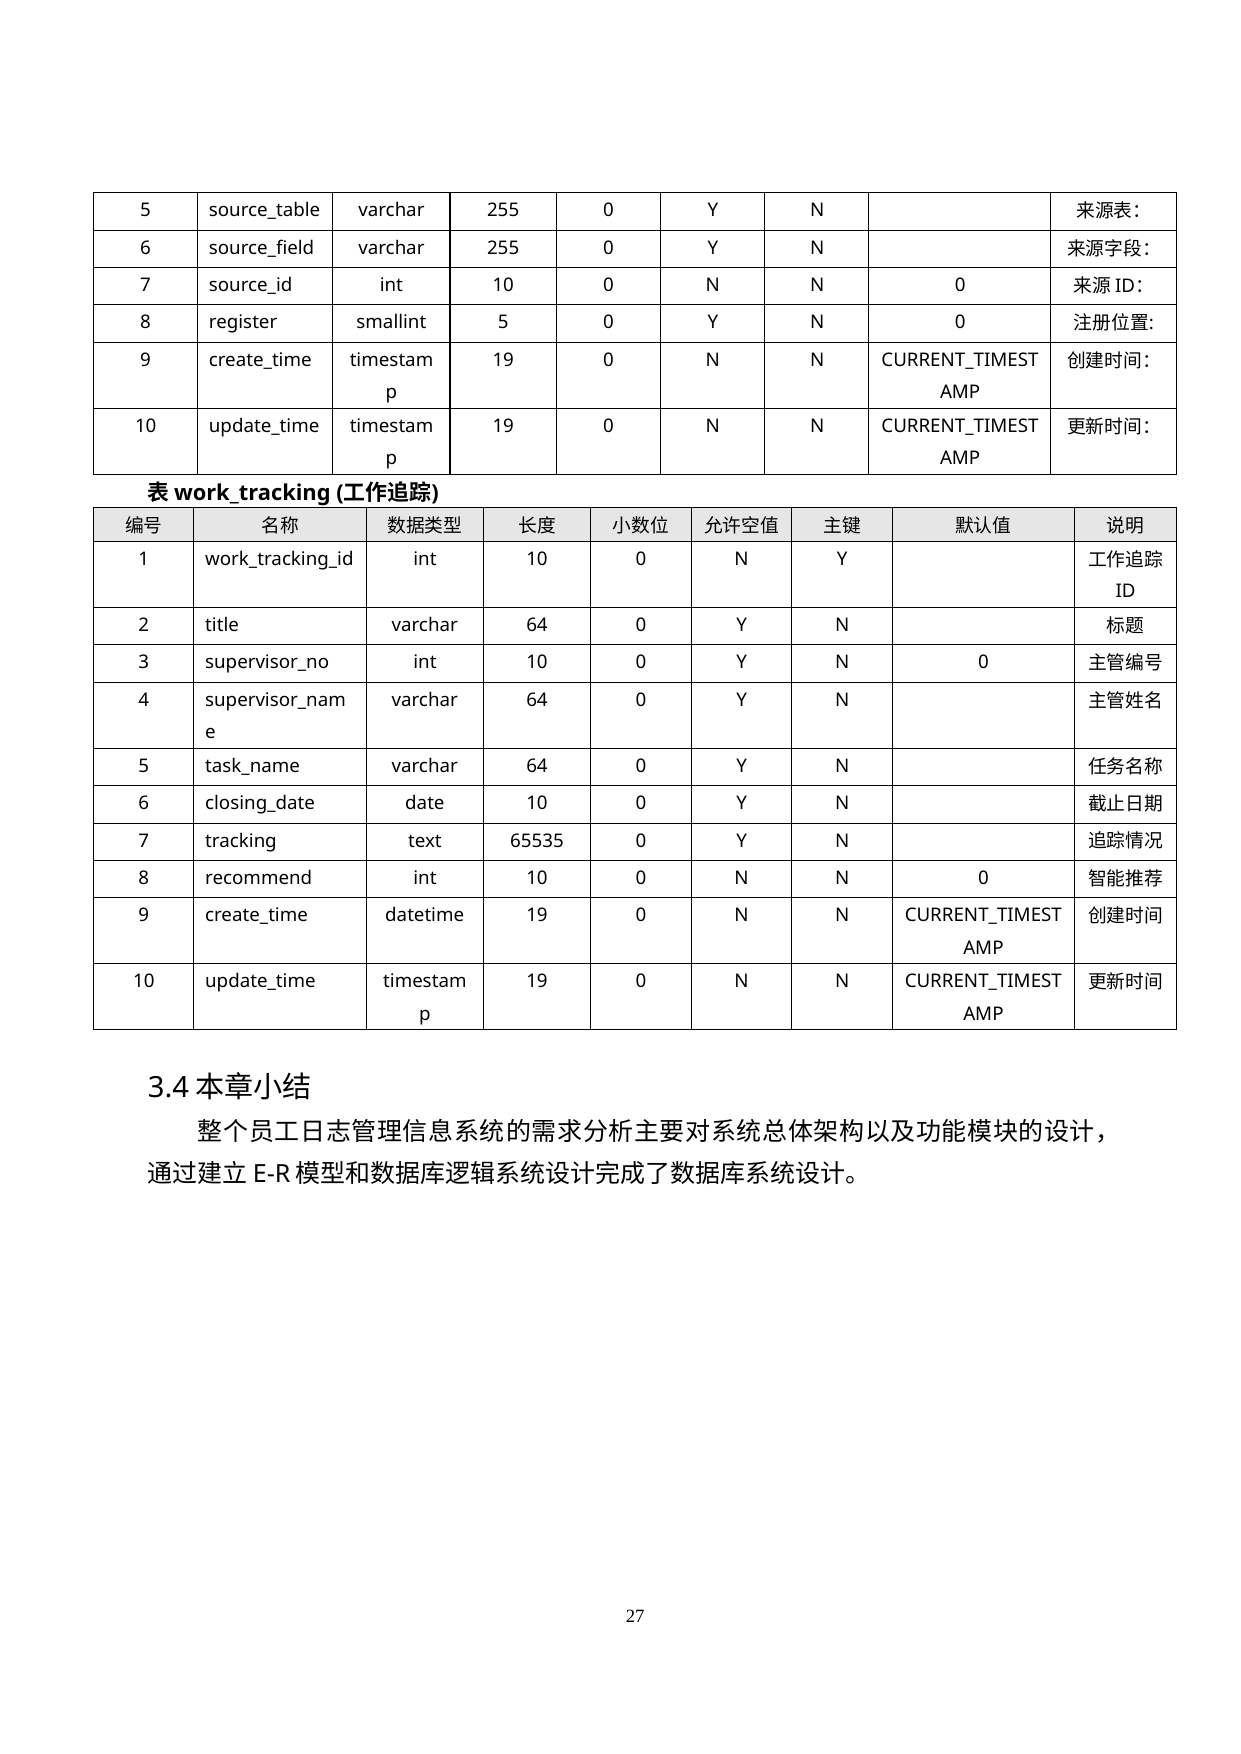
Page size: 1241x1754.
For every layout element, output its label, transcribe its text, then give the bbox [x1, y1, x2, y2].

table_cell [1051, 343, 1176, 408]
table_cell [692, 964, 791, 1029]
subtitle 表work_tracking (工作追踪) [148, 475, 1122, 507]
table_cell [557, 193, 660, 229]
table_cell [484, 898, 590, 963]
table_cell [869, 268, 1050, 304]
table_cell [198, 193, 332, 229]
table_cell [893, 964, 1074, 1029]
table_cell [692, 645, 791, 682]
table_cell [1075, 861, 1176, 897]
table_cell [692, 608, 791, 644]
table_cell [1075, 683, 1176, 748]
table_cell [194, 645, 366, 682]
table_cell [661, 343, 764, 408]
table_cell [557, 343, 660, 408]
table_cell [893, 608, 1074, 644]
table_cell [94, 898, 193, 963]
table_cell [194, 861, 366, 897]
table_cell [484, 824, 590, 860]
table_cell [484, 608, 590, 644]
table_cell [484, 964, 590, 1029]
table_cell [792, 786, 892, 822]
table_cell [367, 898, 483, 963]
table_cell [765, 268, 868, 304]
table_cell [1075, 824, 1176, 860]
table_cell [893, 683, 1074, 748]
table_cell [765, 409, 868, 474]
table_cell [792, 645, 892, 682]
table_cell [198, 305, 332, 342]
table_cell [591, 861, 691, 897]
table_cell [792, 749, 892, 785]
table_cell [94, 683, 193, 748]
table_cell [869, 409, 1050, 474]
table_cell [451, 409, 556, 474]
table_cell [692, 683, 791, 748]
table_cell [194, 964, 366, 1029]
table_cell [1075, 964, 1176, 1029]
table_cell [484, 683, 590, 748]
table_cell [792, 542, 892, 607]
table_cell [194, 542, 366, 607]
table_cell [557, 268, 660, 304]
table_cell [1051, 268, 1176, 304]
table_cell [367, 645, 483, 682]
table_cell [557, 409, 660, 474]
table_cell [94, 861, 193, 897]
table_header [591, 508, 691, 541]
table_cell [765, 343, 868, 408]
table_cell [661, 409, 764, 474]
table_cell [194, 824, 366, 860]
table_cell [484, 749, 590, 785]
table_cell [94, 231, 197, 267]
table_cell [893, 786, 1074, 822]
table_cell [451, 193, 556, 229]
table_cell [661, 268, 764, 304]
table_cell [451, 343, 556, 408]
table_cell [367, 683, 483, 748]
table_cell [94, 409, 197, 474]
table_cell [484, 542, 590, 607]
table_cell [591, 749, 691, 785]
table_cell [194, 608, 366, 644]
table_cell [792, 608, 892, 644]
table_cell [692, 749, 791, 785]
text 3.4本章小结 [148, 1064, 1122, 1106]
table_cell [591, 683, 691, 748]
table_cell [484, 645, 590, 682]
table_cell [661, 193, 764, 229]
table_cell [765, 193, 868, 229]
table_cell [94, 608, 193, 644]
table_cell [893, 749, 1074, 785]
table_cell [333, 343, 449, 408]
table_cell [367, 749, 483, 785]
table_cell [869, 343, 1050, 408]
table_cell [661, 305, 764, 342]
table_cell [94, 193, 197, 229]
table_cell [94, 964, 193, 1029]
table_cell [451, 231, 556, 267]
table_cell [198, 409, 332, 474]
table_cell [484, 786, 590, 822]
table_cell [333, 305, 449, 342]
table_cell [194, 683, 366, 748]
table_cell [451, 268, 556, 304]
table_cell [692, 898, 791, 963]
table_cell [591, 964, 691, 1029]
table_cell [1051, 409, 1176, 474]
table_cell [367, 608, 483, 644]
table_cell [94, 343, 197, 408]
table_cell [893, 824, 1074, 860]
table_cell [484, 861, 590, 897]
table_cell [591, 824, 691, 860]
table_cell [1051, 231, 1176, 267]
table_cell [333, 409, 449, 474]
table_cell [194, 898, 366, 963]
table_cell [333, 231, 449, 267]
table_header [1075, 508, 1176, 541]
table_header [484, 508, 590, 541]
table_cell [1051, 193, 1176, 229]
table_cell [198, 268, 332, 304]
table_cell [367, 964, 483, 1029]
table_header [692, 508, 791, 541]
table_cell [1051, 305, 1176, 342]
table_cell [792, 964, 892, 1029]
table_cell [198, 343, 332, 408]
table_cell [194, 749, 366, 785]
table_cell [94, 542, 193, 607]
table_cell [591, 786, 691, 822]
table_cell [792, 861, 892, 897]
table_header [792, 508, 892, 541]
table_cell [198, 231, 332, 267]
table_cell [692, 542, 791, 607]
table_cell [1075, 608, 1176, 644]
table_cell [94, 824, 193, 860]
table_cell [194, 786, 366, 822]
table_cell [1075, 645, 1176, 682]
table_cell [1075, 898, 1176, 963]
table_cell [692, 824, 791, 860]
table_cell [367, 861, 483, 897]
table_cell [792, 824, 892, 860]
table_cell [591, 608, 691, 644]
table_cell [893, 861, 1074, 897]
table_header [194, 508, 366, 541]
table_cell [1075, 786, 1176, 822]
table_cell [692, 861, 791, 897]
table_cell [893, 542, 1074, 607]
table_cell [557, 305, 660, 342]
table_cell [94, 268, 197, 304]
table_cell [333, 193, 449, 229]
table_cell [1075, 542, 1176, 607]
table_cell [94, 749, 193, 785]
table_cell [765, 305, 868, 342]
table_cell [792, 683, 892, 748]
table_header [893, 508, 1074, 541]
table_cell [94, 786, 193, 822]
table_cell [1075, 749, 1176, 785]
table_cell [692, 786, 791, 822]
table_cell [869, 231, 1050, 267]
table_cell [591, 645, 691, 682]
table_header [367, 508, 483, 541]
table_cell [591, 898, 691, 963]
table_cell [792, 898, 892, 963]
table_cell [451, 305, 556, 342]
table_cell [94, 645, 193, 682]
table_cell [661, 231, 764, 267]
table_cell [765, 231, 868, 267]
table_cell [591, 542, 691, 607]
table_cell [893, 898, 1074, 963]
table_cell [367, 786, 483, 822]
text 整个员工日志管理信息系统的需求分析主要对系统总体架构以及功能模块的设计，通过建立E-R模型和数据库逻辑系统设计完成了数据库系统设计。 [148, 1106, 1122, 1190]
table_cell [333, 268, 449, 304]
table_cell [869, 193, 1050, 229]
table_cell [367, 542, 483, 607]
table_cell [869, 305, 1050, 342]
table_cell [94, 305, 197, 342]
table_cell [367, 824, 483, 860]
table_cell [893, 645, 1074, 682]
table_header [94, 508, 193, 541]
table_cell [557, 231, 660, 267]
